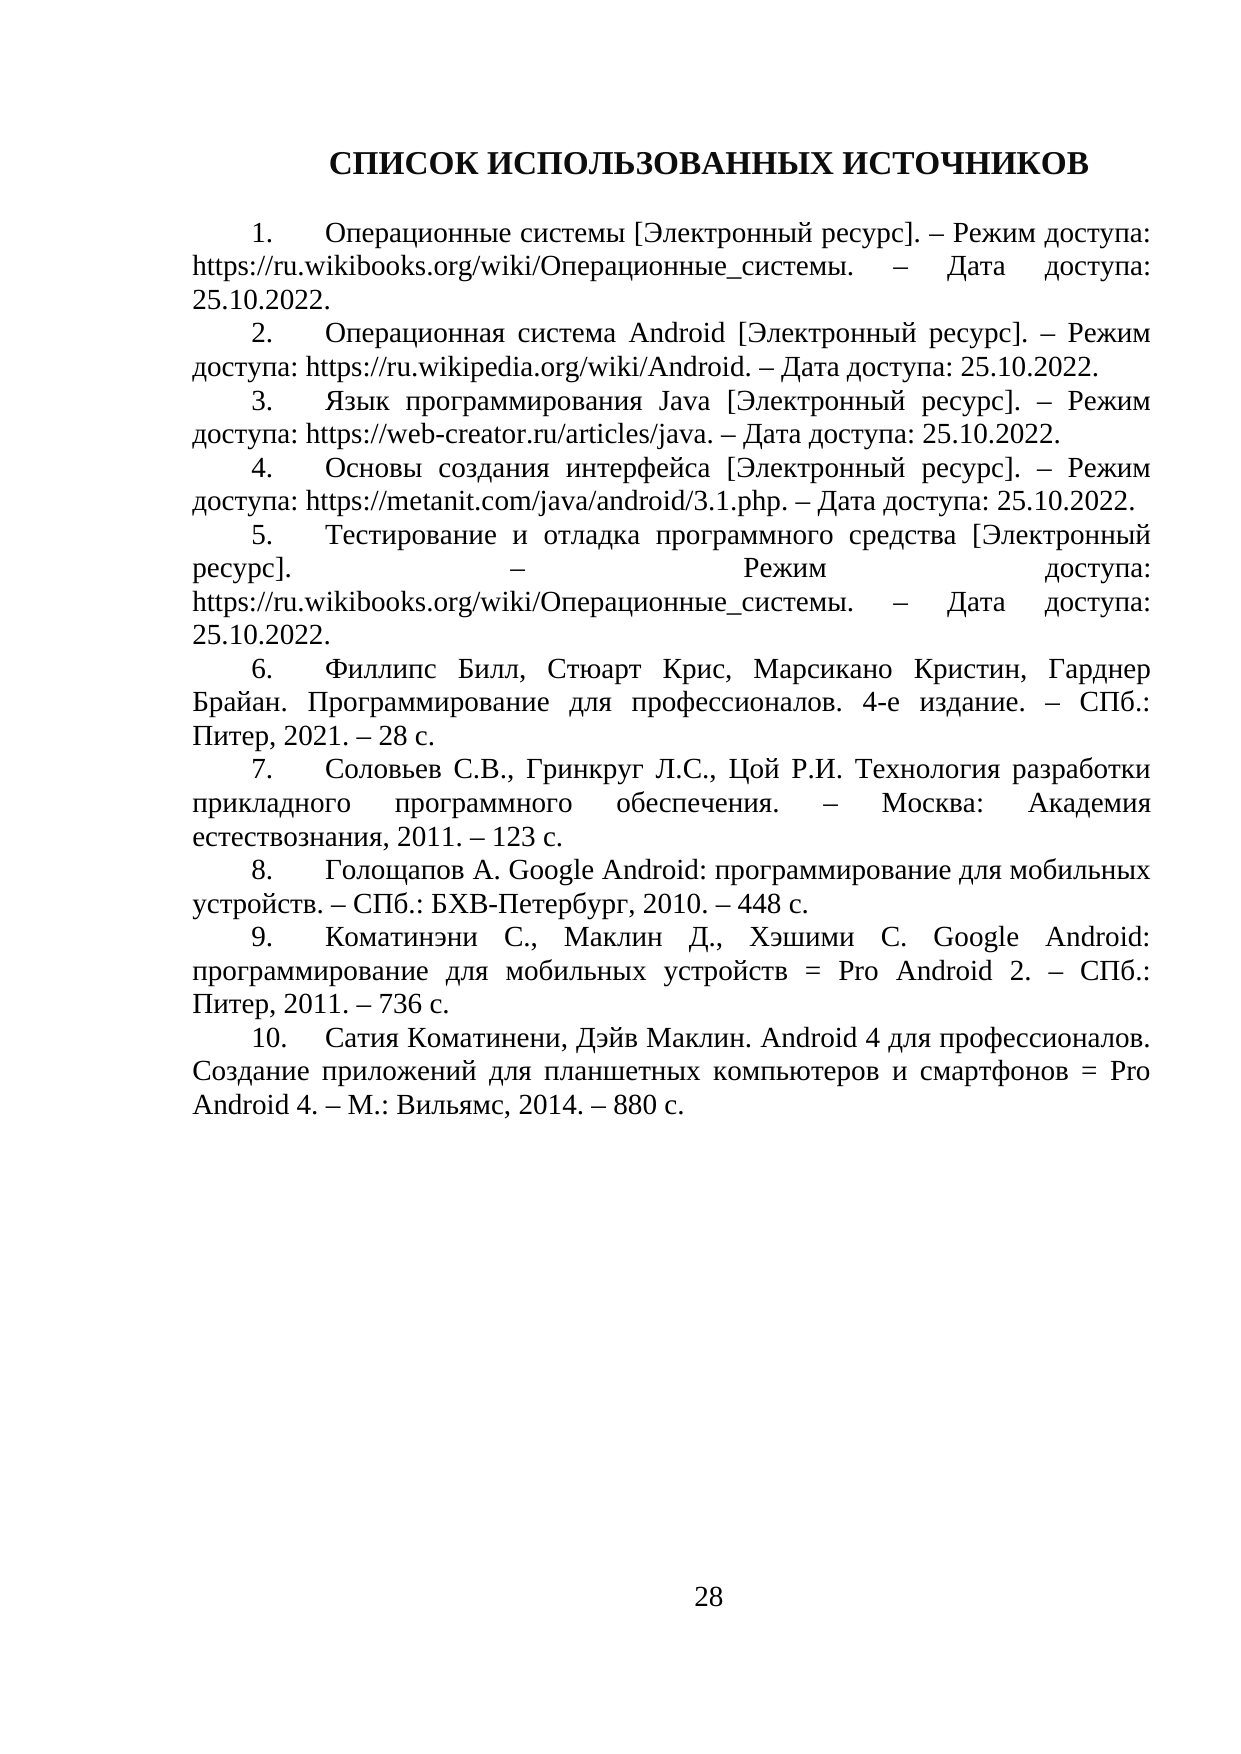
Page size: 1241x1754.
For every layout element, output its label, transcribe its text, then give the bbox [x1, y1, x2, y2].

list Тестирование и отладка программного средства [Электронный ресурс]. – Режим доступа: https://ru.wikibooks.org/wiki/Операционные_системы. – Дата доступа: 25.10.2022. [192, 517, 1152, 651]
list Коматинэни С., Маклин Д., Хэшими С. Google Android: программирование для мобильных устройств = Pro Android 2. – СПб.: Питер, 2011. – 736 с. [192, 919, 1152, 1020]
list Филлипс Билл, Стюарт Крис, Марсикано Кристин, Гарднер Брайан. Программирование для профессионалов. 4-е издание. – СПб.: Питер, 2021. – 28 с. [192, 651, 1152, 752]
list Основы создания интерфейса [Электронный ресурс]. – Режим доступа: https://metanit.com/java/android/3.1.php. – Дата доступа: 25.10.2022. [192, 450, 1152, 517]
list Соловьев С.В., Гринкруг Л.С., Цой Р.И. Технология разработки прикладного программного обеспечения. – Москва: Академия естествознания, 2011. – 123 с. [192, 752, 1152, 852]
subtitle СПИСОК ИСПОЛЬЗОВАННЫХ ИСТОЧНИКОВ [177, 143, 1152, 181]
list Язык программирования Java [Электронный ресурс]. – Режим доступа: https://web-creator.ru/articles/java. – Дата доступа: 25.10.2022. [192, 383, 1152, 450]
list Сатия Коматинени, Дэйв Маклин. Android 4 для профессионалов. Создание приложений для планшетных компьютеров и смартфонов = Pro Android 4. – М.: Вильямс, 2014. – 880 с. [192, 1020, 1152, 1121]
list Операционные системы [Электронный ресурс]. – Режим доступа: https://ru.wikibooks.org/wiki/Операционные_системы. – Дата доступа: 25.10.2022. [192, 215, 1152, 316]
list Голощапов А. Google Android: программирование для мобильных устройств. – СПб.: БХВ-Петербург, 2010. – 448 с. [192, 852, 1152, 919]
list Операционная система Android [Электронный ресурс]. – Режим доступа: https://ru.wikipedia.org/wiki/Android. – Дата доступа: 25.10.2022. [192, 316, 1152, 383]
